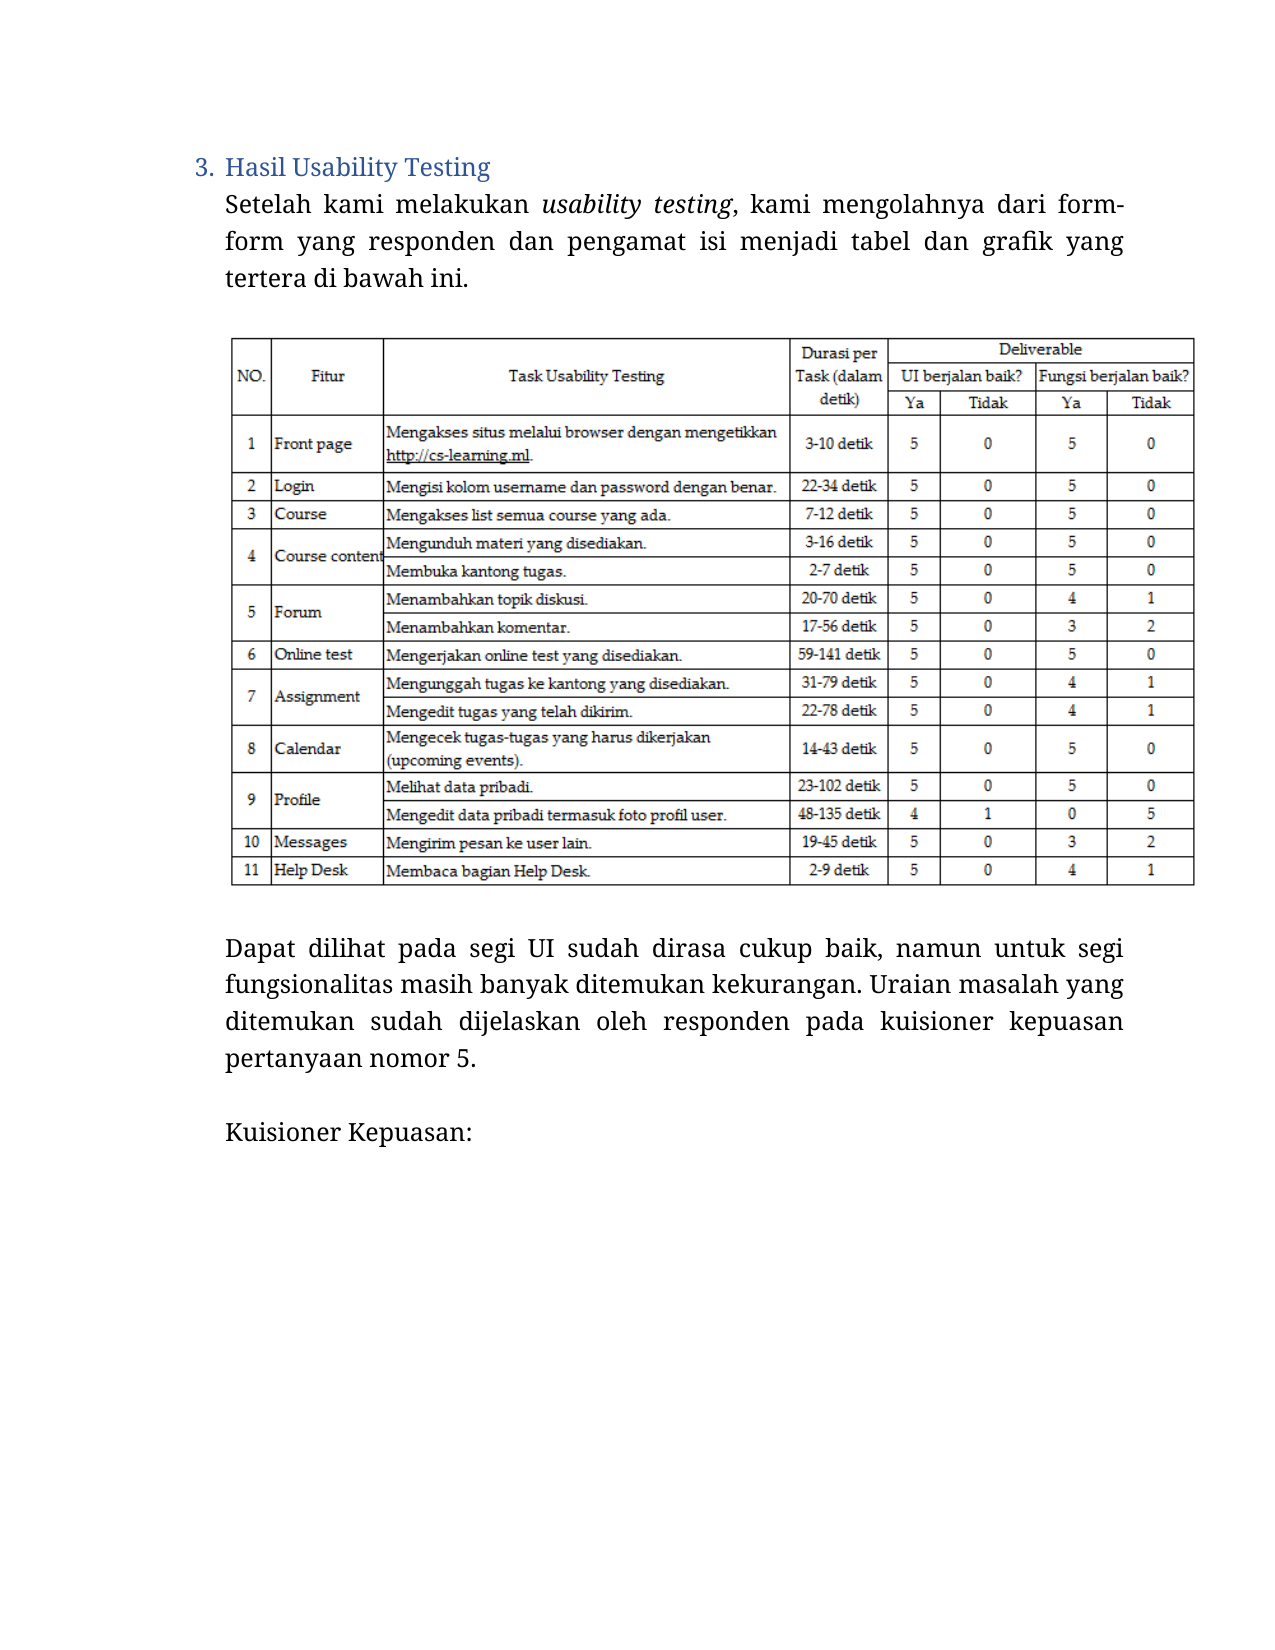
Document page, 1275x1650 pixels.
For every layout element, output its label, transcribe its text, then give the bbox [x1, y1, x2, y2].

picture [225, 333, 1200, 892]
subtitle Hasil Usability Testing [194, 150, 1125, 184]
text Setelah kami melakukan usability testing, kami mengolahnya dari form-form yang responden dan pengamat isi menjadi tabel dan grafik yang tertera di bawah ini. [225, 187, 1125, 294]
text Kuisioner Kepuasan: [225, 1114, 1125, 1148]
text Dapat dilihat pada segi UI sudah dirasa cukup baik, namun untuk segi fungsionalitas masih banyak ditemukan kekurangan. Uraian masalah yang ditemukan sudah dijelaskan oleh responden pada kuisioner kepuasan pertanyaan nomor 5. [225, 930, 1125, 1075]
